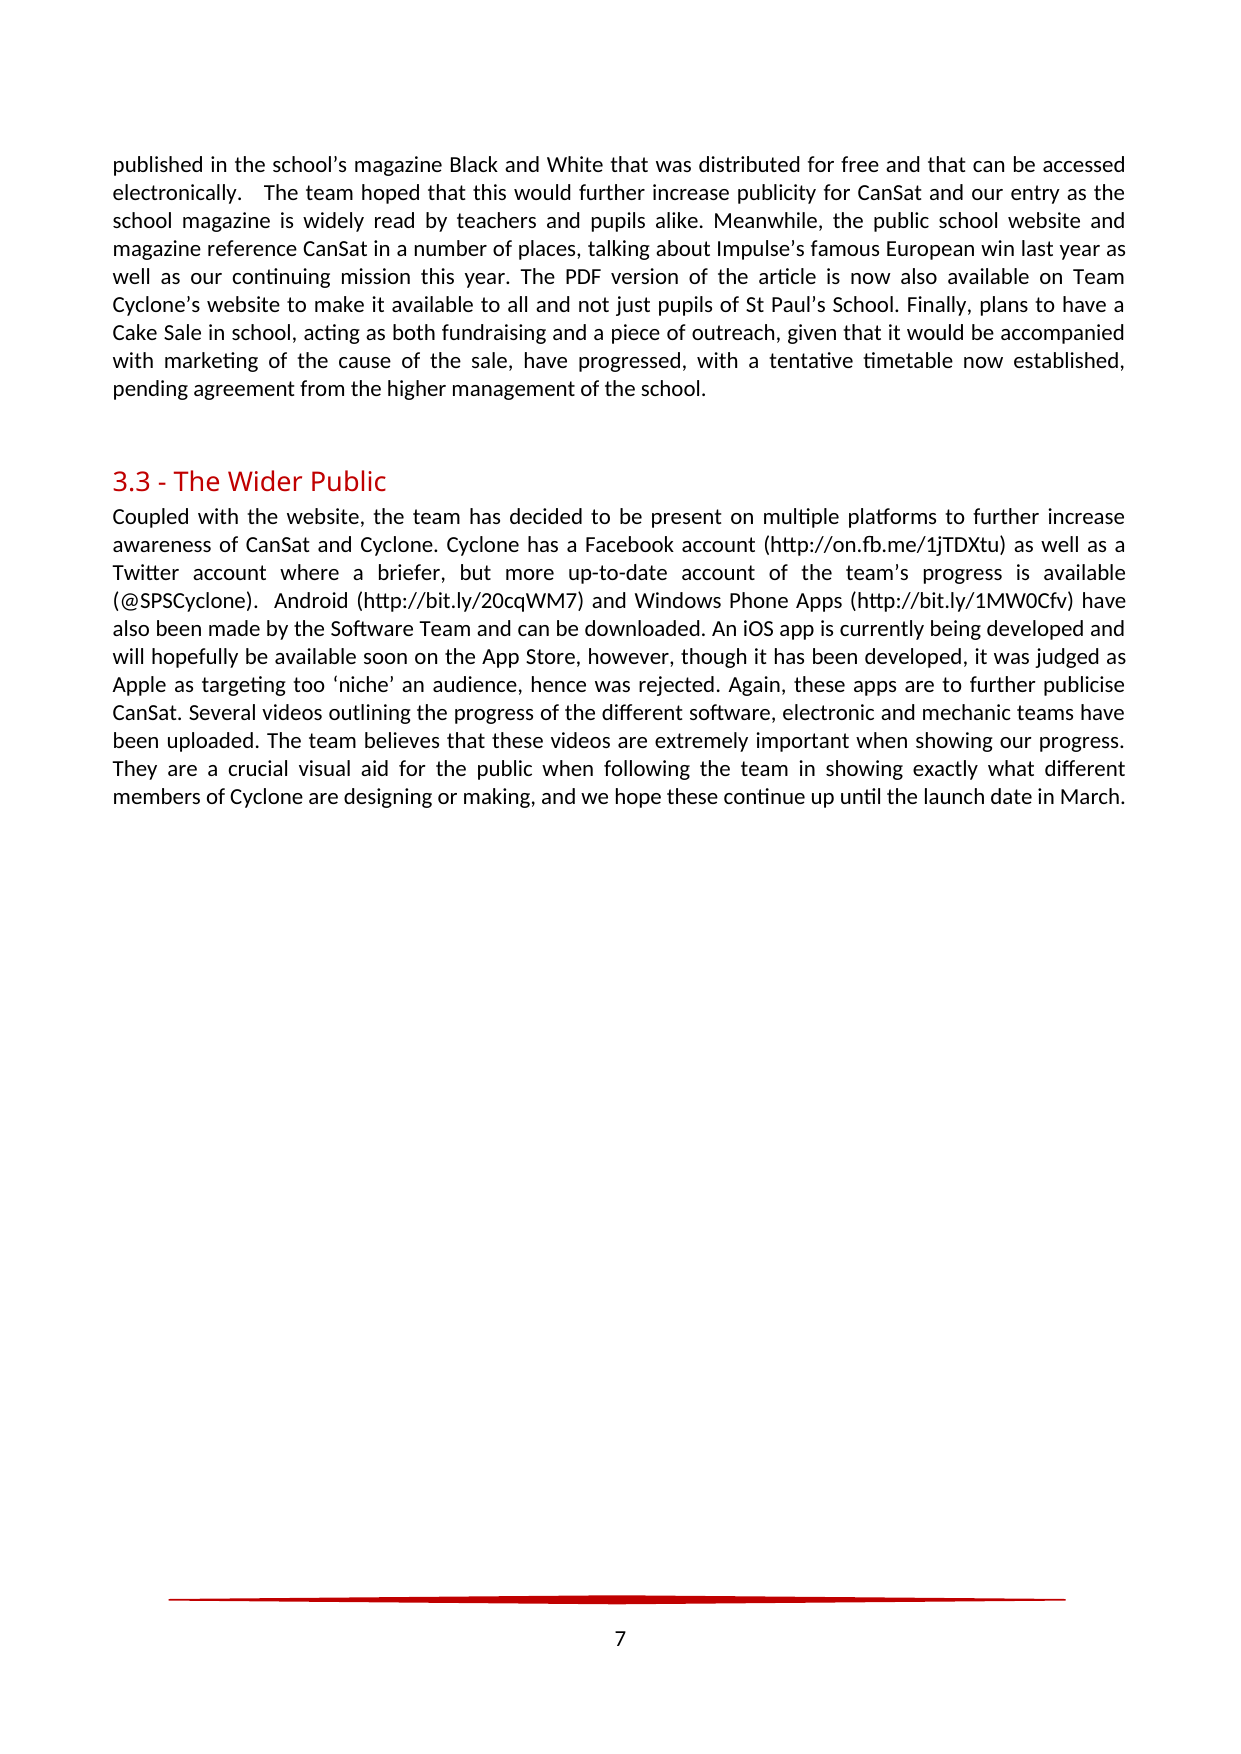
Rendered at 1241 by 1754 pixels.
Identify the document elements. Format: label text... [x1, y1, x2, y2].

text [112, 150, 1128, 402]
text 3.3 - The Wider Public [112, 462, 1128, 499]
text Coupled with the website, the team has decided to be present on multiple platforms to further increase awareness of CanSat and Cyclone. Cyclone has a Facebook account (http://on.fb.me/1jTDXtu) as well as a Twitter account where a briefer, but more up-to-date account of the team’s progress is available (@SPSCyclone). Android (http://bit.ly/20cqWM7) and Windows Phone Apps (http://bit.ly/1MW0Cfv) have also been made by the Software Team and can be downloaded. An iOS app is currently being developed and will hopefully be available soon on the App Store, however, though it has been developed, it was judged as Apple as targeting too ‘niche’ an audience, hence was rejected. Again, these apps are to further publicise CanSat. Several videos outlining the progress of the different software, electronic and mechanic teams have been uploaded. The team believes that these videos are extremely important when showing our progress. They are a crucial visual aid for the public when following the team in showing exactly what different members of Cyclone are designing or making, and we hope these continue up until the launch date in March. [112, 502, 1128, 810]
